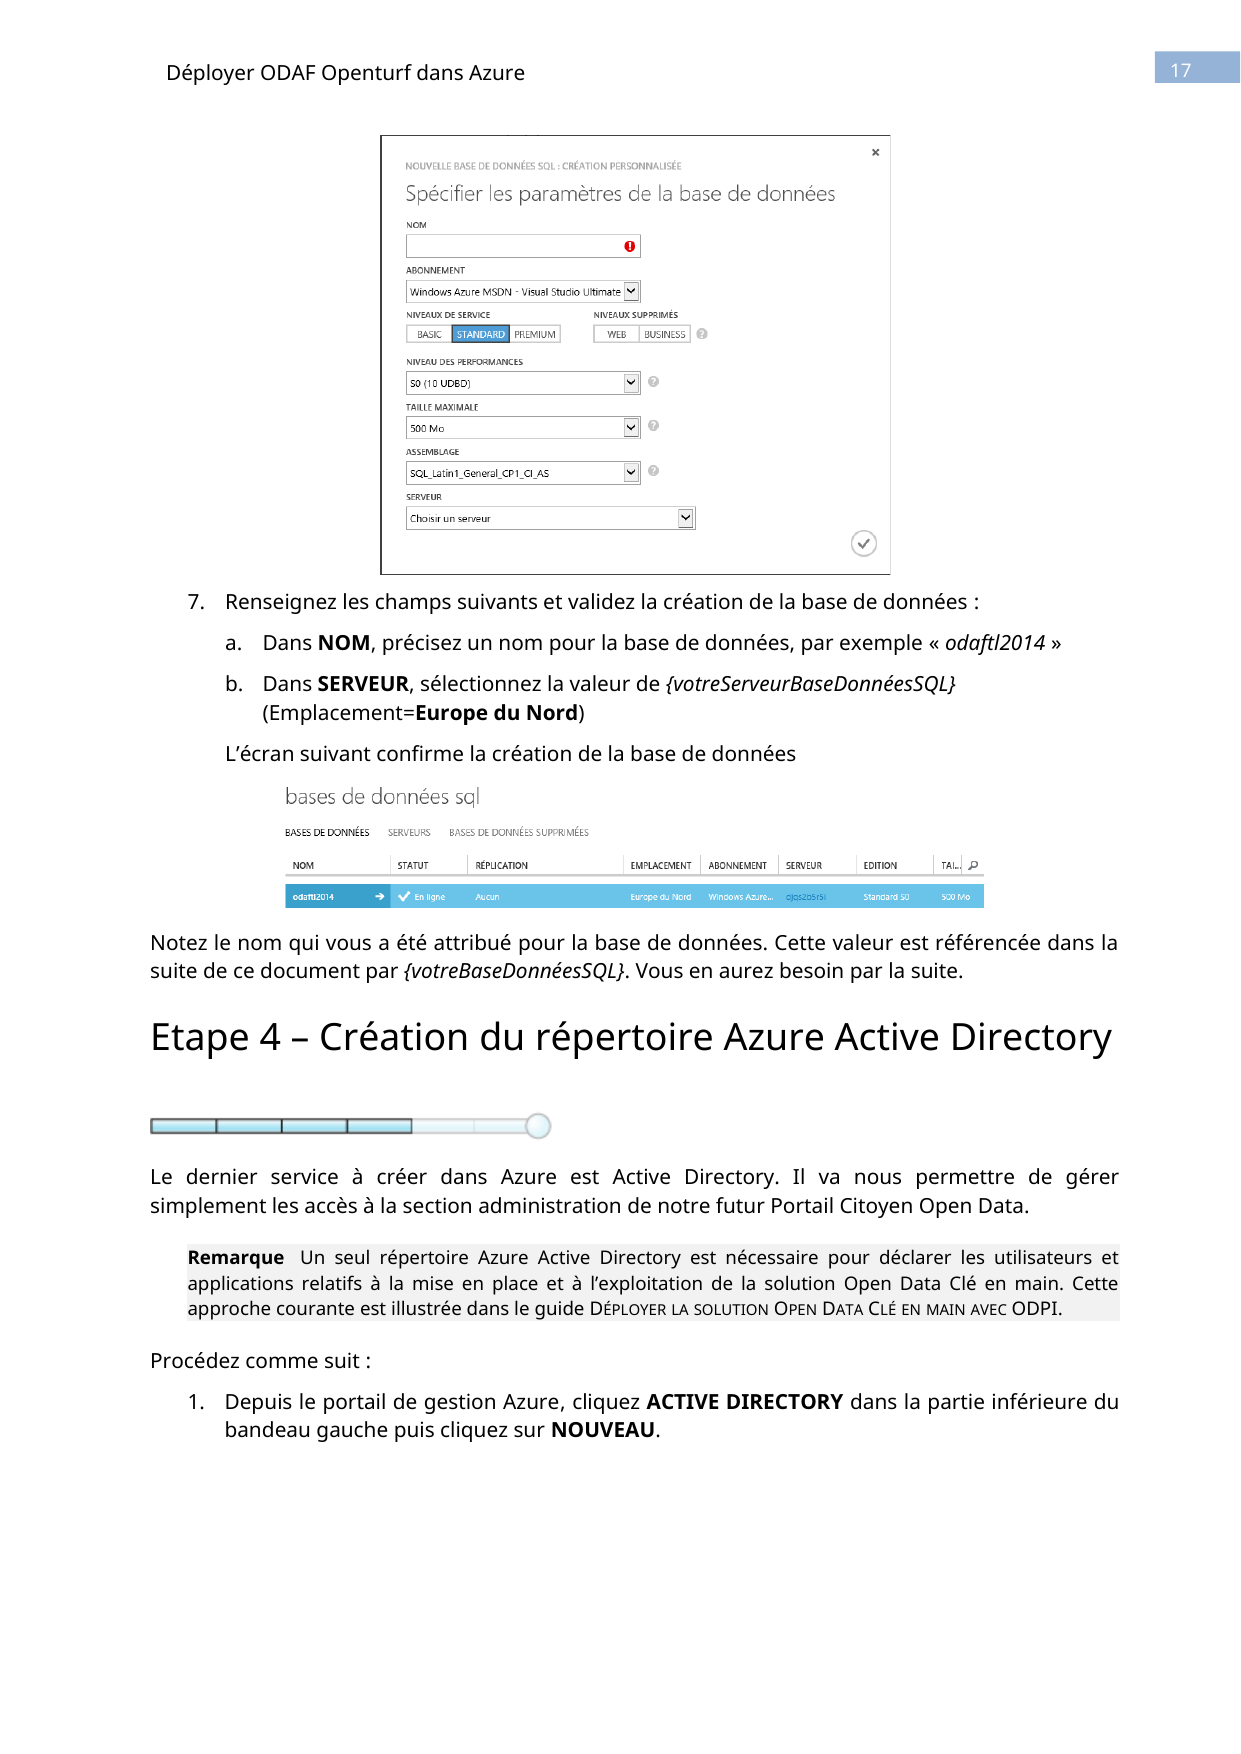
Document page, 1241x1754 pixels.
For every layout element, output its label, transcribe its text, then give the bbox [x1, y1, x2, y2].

text Le dernier service à créer dans Azure est Active Directory. Il va nous permettre de gérer simplement les accès à la section administration de notre futur Portail Citoyen Open Data. [150, 1162, 1120, 1219]
picture [379, 135, 891, 575]
picture [150, 1098, 558, 1150]
text Remarque Un seul répertoire Azure Active Directory est nécessaire pour déclarer les utilisateurs et applications relatifs à la mise en place et à l’exploitation de la solution Open Data Clé en main. Cette approche courante est illustrée dans le guide Déployer la solution Open Data Clé en main avec ODPI. [187, 1244, 1120, 1321]
subtitle Etape 4 – Création du répertoire Azure Active Directory [150, 1010, 1120, 1061]
list Dans SERVEUR, sélectionnez la valeur de {votreServeurBaseDonnéesSQL} (Emplacement=Europe du Nord) [225, 669, 1120, 726]
text L’écran suivant confirme la création de la base de données [150, 739, 1120, 767]
text Procédez comme suit : [150, 1346, 1120, 1374]
list Depuis le portail de gestion Azure, cliquez ACTIVE DIRECTORY dans la partie inférieure du bandeau gauche puis cliquez sur NOUVEAU. [187, 1387, 1120, 1444]
text Notez le nom qui vous a été attribué pour la base de données. Cette valeur est référencée dans la suite de ce document par {votreBaseDonnéesSQL}. Vous en aurez besoin par la suite. [150, 928, 1120, 985]
list Dans NOM, précisez un nom pour la base de données, par exemple « odaftl2014 » [225, 628, 1120, 657]
picture [279, 779, 992, 916]
list Renseignez les champs suivants et validez la création de la base de données : [187, 587, 1120, 616]
